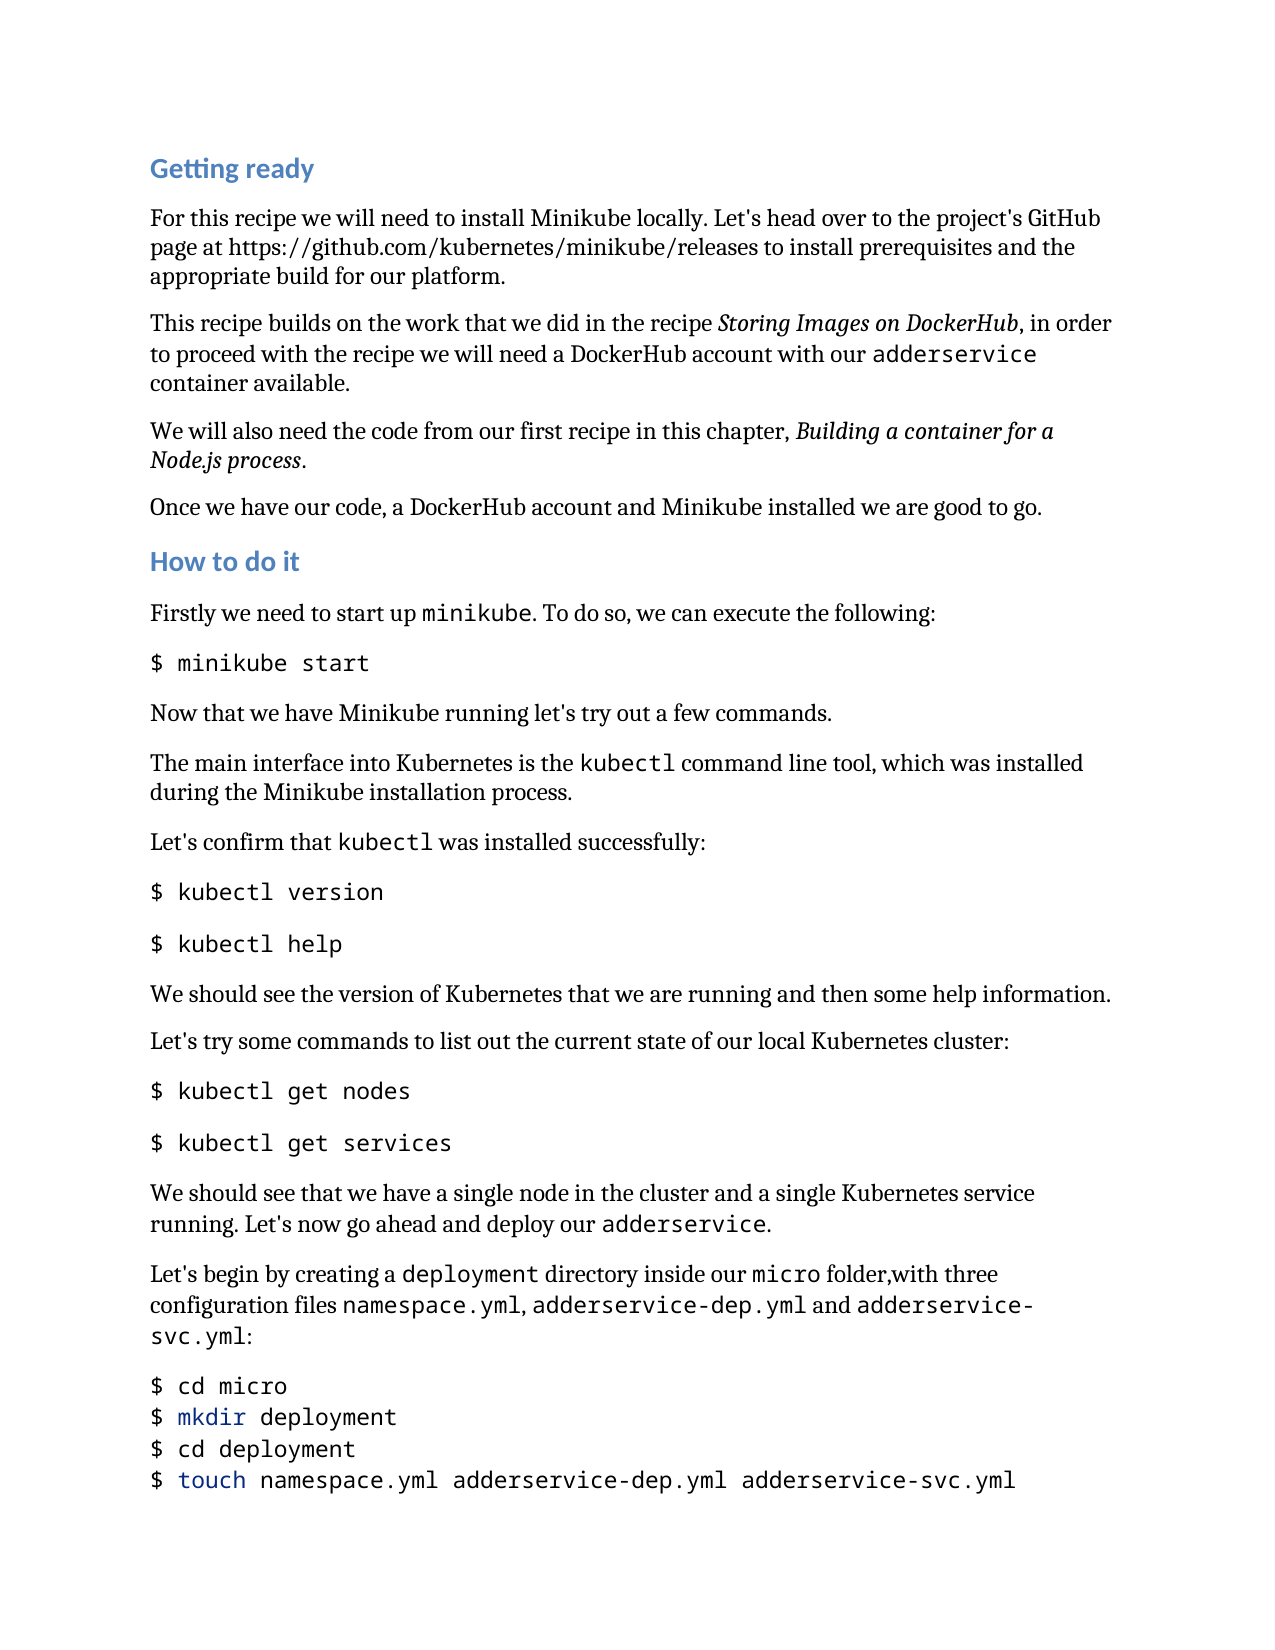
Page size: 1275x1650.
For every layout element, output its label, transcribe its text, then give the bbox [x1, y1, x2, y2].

text For this recipe we will need to install Minikube locally. Let's head over to the project's GitHub page at https://github.com/kubernetes/minikube/releases to install prerequisites and the appropriate build for our platform. [150, 204, 1125, 291]
text Let's try some commands to list out the current state of our local Kubernetes cluster: [150, 1027, 1125, 1056]
text $ kubectl get services [150, 1127, 1125, 1158]
text This recipe builds on the work that we did in the recipe Storing Images on DockerHub, in order to proceed with the recipe we will need a DockerHub account with our adderservice container available. [150, 309, 1125, 398]
text We will also need the code from our first recipe in this chapter, Building a container for a Node.js process. [150, 417, 1125, 474]
text $ cd micro $ mkdir deployment $ cd deployment $ touch namespace.yml adderservice-dep.yml adderservice-svc.yml [150, 1370, 1125, 1495]
text $ kubectl get nodes [150, 1074, 1125, 1106]
text $ kubectl version [150, 875, 1125, 907]
text Let's begin by creating a deployment directory inside our micro folder,with three configuration files namespace.yml, adderservice-dep.yml and adderservice-svc.yml: [150, 1257, 1125, 1351]
text Now that we have Minikube running let's try out a few commands. [150, 699, 1125, 728]
text Once we have our code, a DockerHub account and Minikube installed we are good to go. [150, 493, 1125, 522]
text We should see that we have a single node in the cluster and a single Kubernetes service running. Let's now go ahead and deploy our adderservice. [150, 1179, 1125, 1239]
subtitle Getting ready [150, 150, 1125, 186]
text Let's confirm that kubectl was installed successfully: [150, 825, 1125, 857]
text The main interface into Kubernetes is the kubectl command line tool, which was installed during the Minikube installation process. [150, 747, 1125, 807]
text Firstly we need to start up minikube. To do so, we can execute the following: [150, 597, 1125, 628]
subtitle How to do it [150, 543, 1125, 578]
text We should see the version of Kubernetes that we are running and then some help information. [150, 979, 1125, 1008]
text $ minikube start [150, 647, 1125, 678]
text $ kubectl help [150, 927, 1125, 959]
